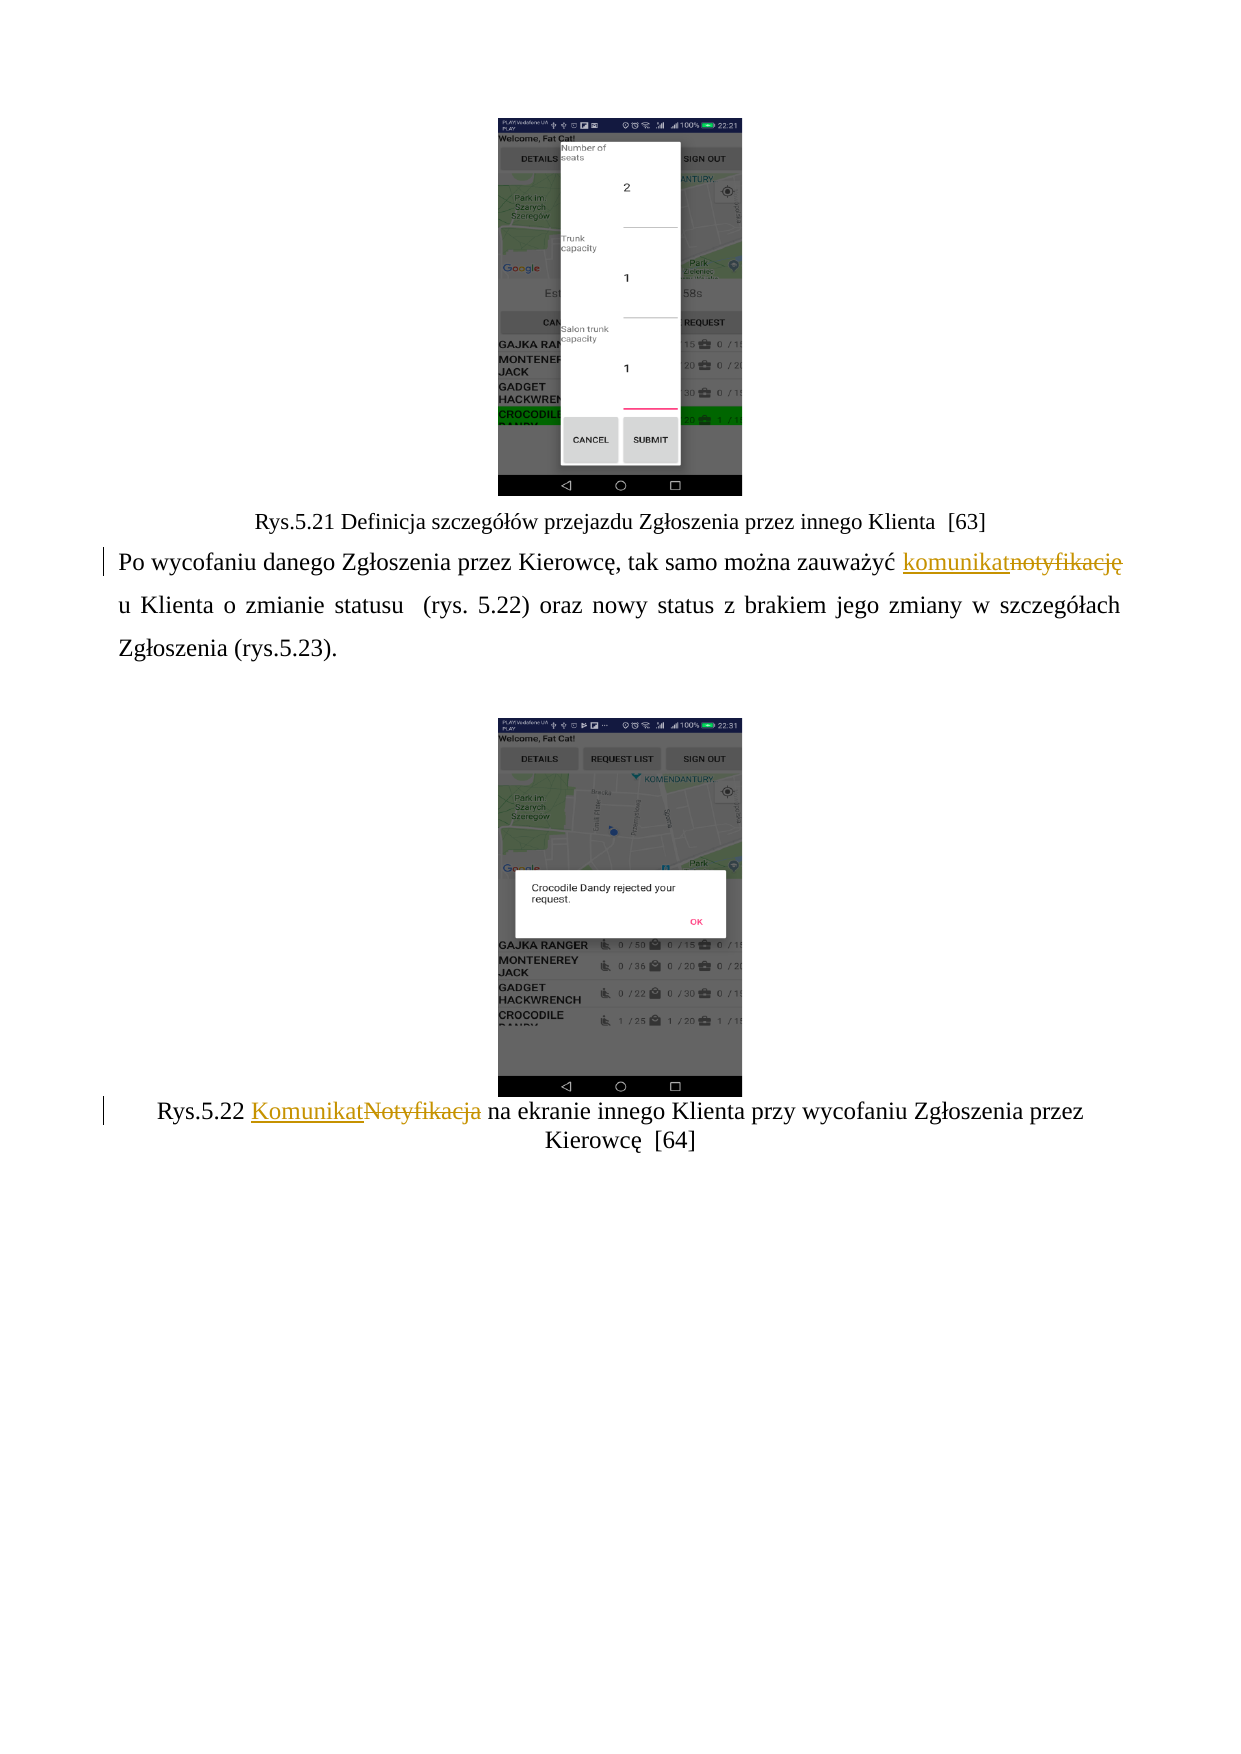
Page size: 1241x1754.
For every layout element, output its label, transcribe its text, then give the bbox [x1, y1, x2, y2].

text Rys.5.22 na ekranie innego Klienta przy wycofaniu Zgłoszenia przez Kierowcę [64] [118, 1096, 1122, 1154]
text Rys.5.21 Definicja szczegółów przejazdu Zgłoszenia przez innego Klienta [63] [118, 508, 1122, 535]
text Po wycofaniu danego Zgłoszenia przez Kierowcę, tak samo można zauważyć u Klienta o zmianie statusu (rys. 5.22) oraz nowy status z brakiem jego zmiany w szczegółach Zgłoszenia (rys.5.23). [118, 547, 1122, 662]
picture [498, 718, 743, 1097]
picture [498, 118, 743, 496]
